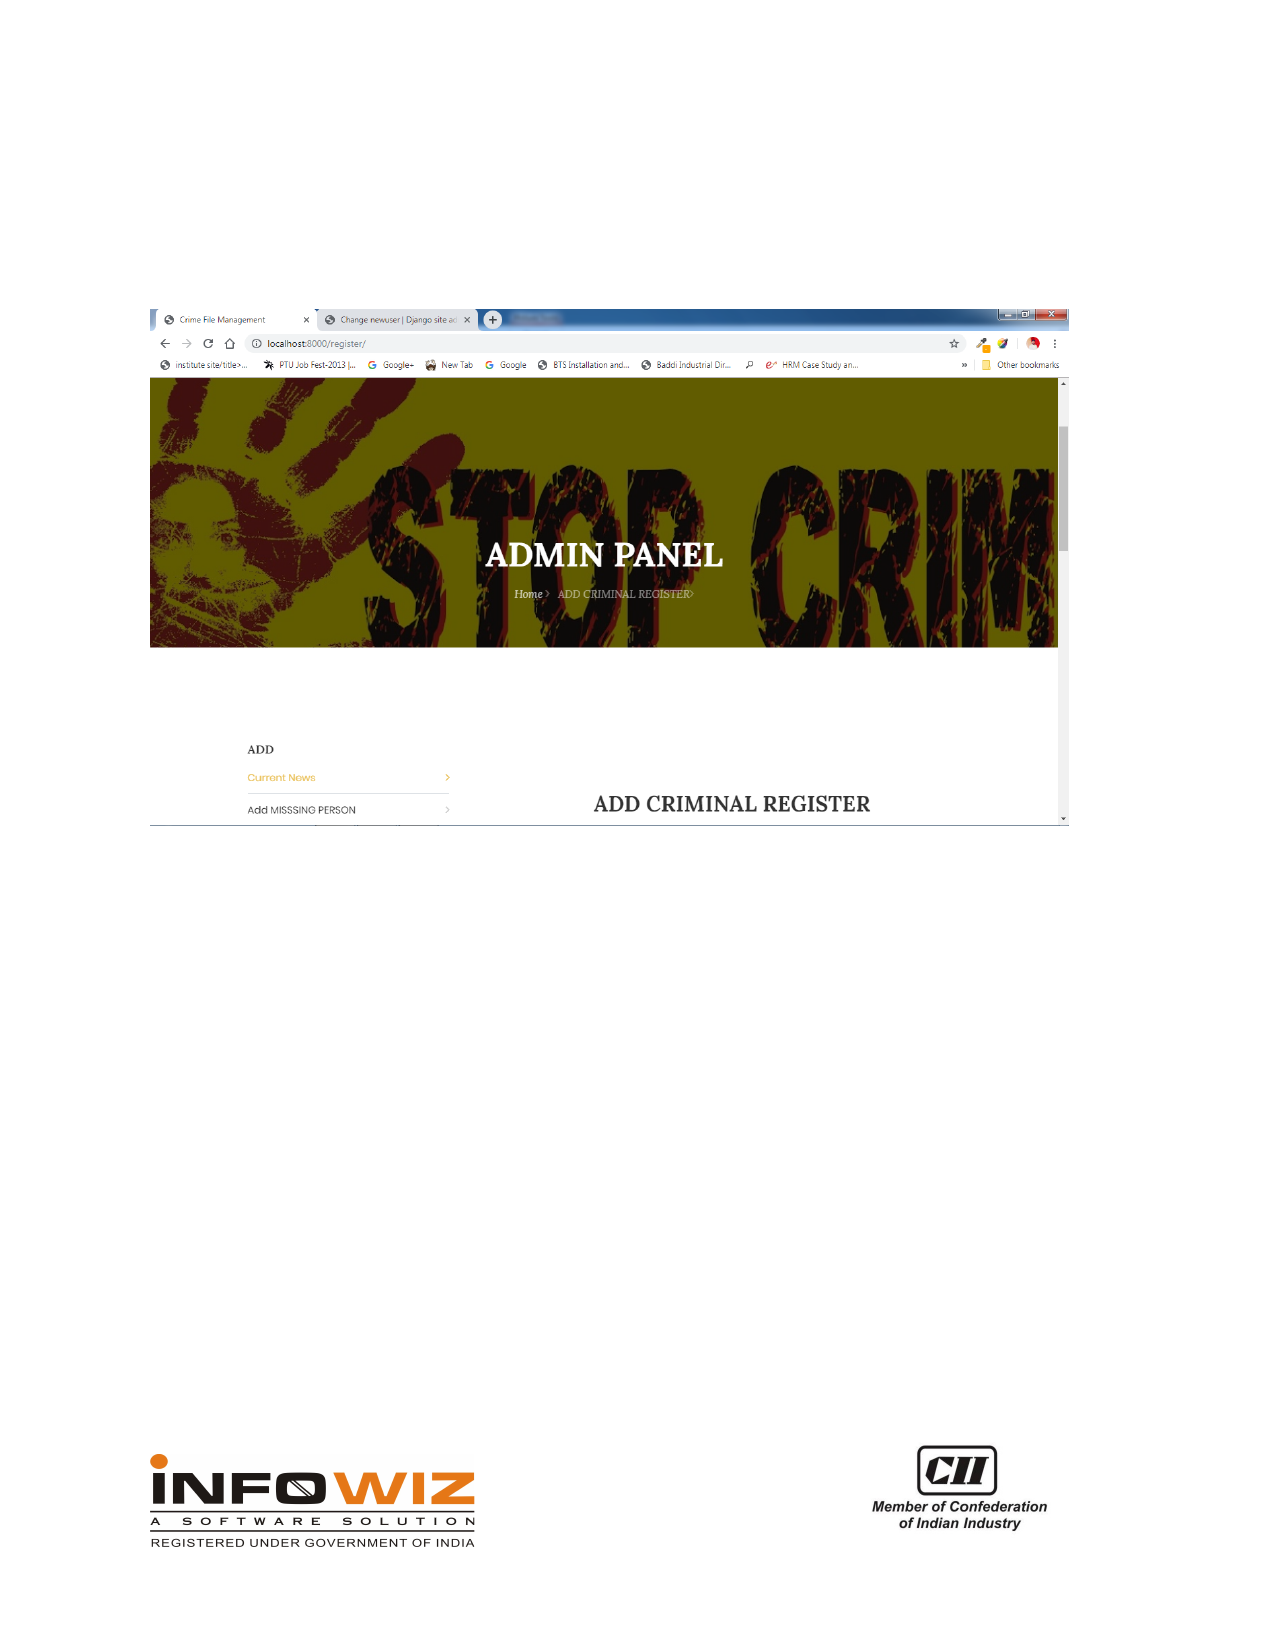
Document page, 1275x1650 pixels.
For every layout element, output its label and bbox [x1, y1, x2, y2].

picture [862, 1430, 1065, 1547]
picture [150, 309, 1069, 826]
picture [150, 1454, 475, 1547]
